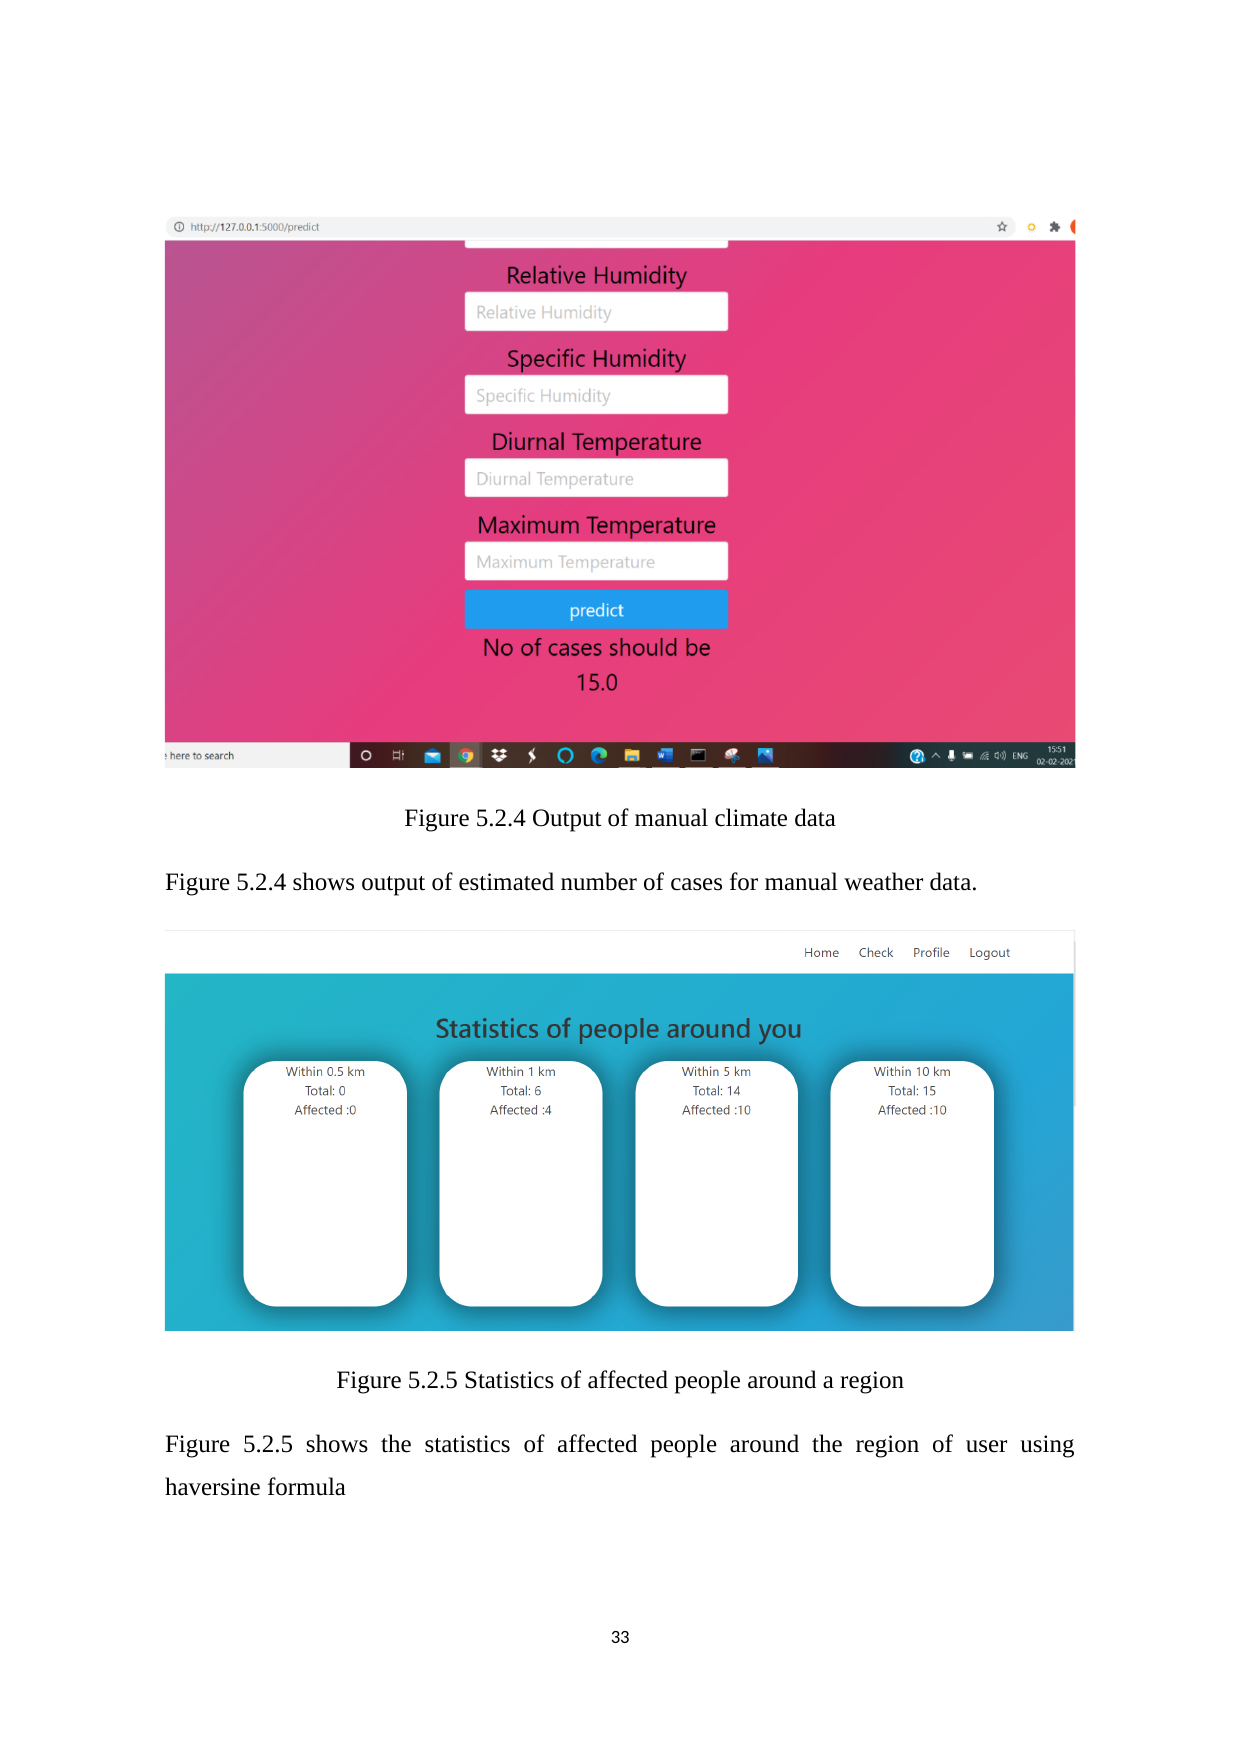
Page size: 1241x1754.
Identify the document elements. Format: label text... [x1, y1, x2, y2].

text Figure 5.2.5 shows the statistics of affected people around the region of user using haversine formula [165, 1429, 1075, 1501]
picture [164, 213, 1076, 768]
picture [164, 930, 1076, 1331]
text Figure 5.2.4 Output of manual climate data [165, 803, 1075, 832]
text Figure 5.2.4 shows output of estimated number of cases for manual weather data. [165, 867, 1075, 896]
text Figure 5.2.5 Statistics of affected people around a region [165, 1365, 1075, 1394]
